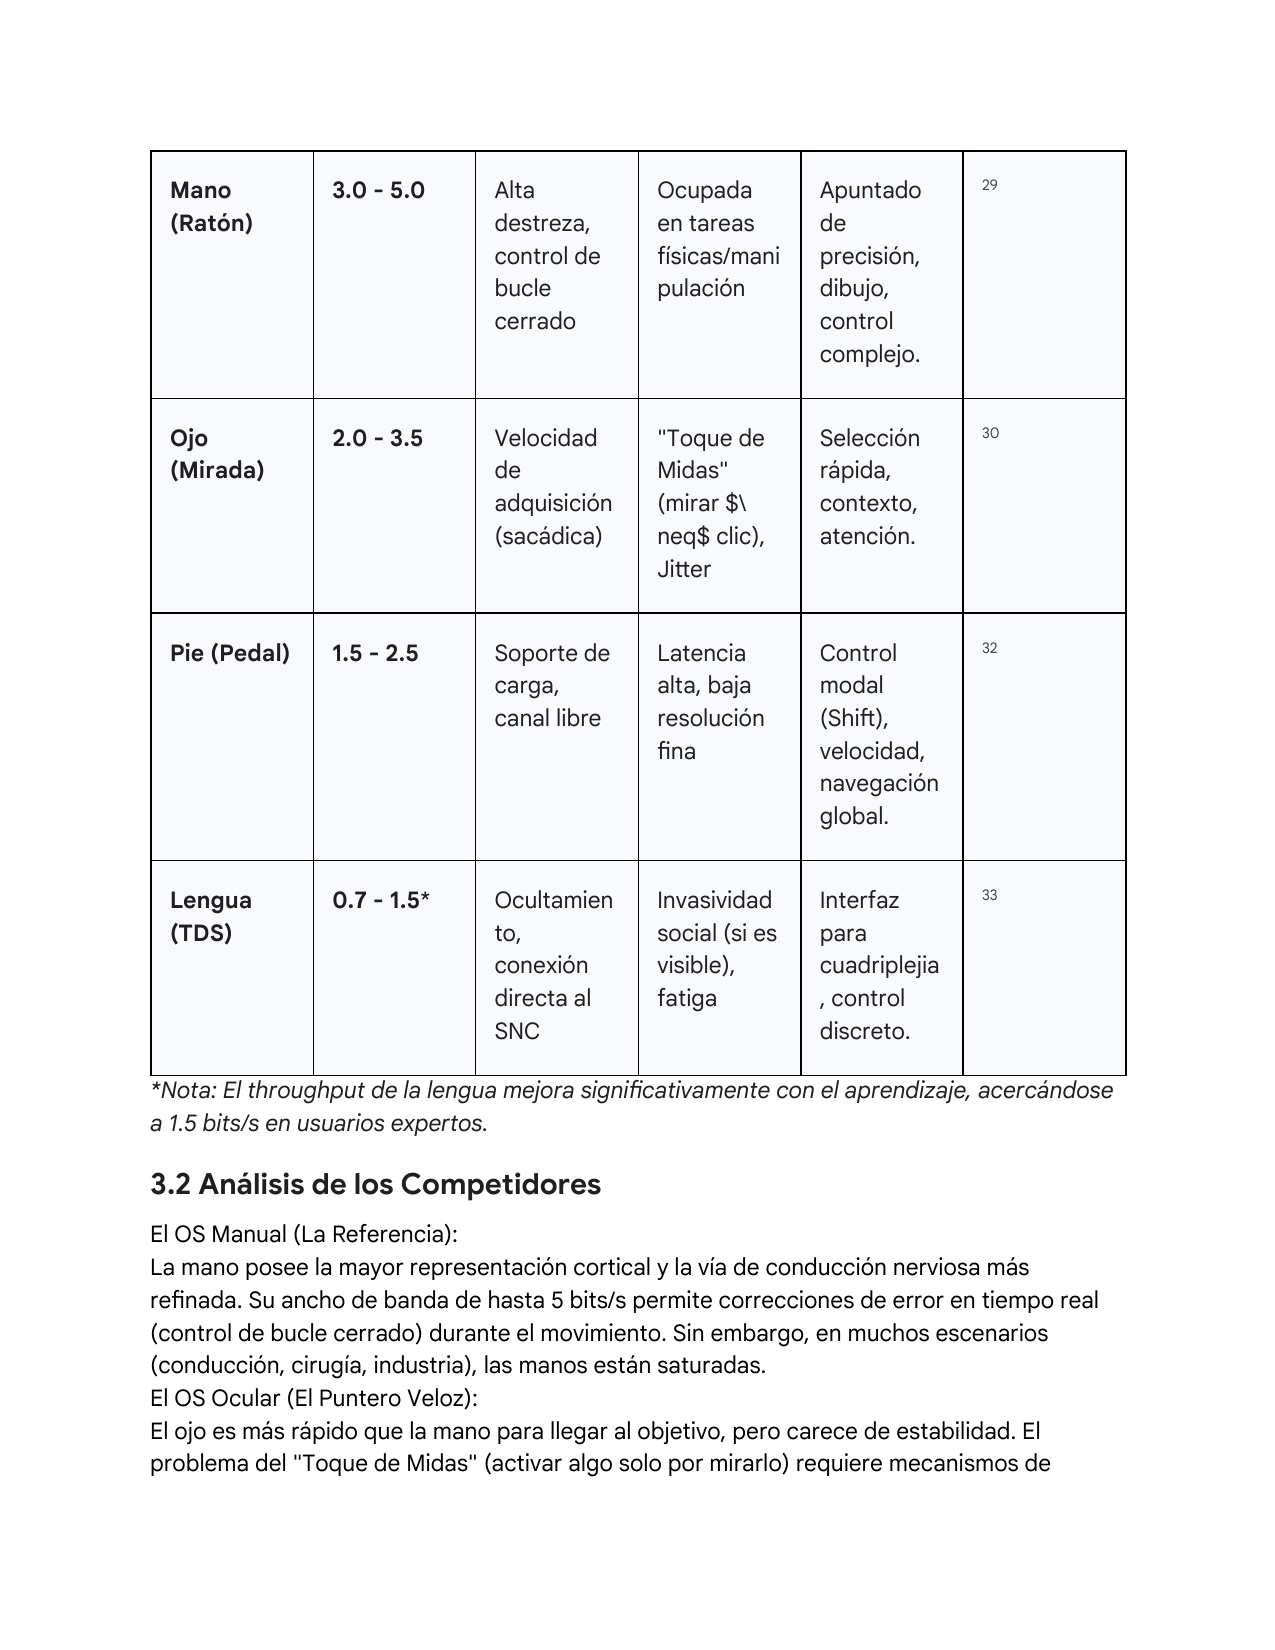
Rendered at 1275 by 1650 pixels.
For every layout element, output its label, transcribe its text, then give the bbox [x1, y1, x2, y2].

table_cell Latencia alta, baja resolución fina [639, 614, 800, 860]
table_cell Soporte de carga, canal libre [476, 614, 638, 860]
table_cell Ocupada en tareas físicas/manipulación [639, 152, 800, 397]
table_cell Lengua (TDS) [152, 861, 313, 1074]
table_cell Interfaz para cuadriplejia, control discreto. [802, 861, 962, 1074]
table_cell Pie (Pedal) [152, 614, 313, 860]
text La mano posee la mayor representación cortical y la vía de conducción nerviosa más refinada. Su ancho de banda de hasta 5 bits/s permite correcciones de error en tiempo real (control de bucle cerrado) durante el movimiento. Sin embargo, en muchos escenarios (conducción, cirugía, industria), las manos están saturadas. [150, 1253, 1125, 1380]
table_cell 2.0 - 3.5 [314, 399, 475, 612]
table_cell "Toque de Midas" (mirar $\neq$ clic), Jitter [639, 399, 800, 612]
table_cell Apuntado de precisión, dibujo, control complejo. [802, 152, 962, 397]
subtitle 3.2 Análisis de los Competidores [150, 1167, 1125, 1203]
table_cell 30 [964, 399, 1125, 612]
text El OS Manual (La Referencia): [150, 1221, 1125, 1249]
table_cell Mano (Ratón) [152, 152, 313, 397]
table_cell 33 [964, 861, 1125, 1074]
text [150, 1417, 1125, 1478]
text El OS Ocular (El Puntero Veloz): [150, 1384, 1125, 1413]
table_cell 3.0 - 5.0 [314, 152, 475, 397]
table_cell Ocultamiento, conexión directa al SNC [476, 861, 638, 1074]
table_cell 32 [964, 614, 1125, 860]
text *Nota: El throughput de la lengua mejora significativamente con el aprendizaje, acercándose a 1.5 bits/s en usuarios expertos. [150, 1076, 1125, 1138]
table_cell 1.5 - 2.5 [314, 614, 475, 860]
table_cell Velocidad de adquisición (sacádica) [476, 399, 638, 612]
table_cell Selección rápida, contexto, atención. [802, 399, 962, 612]
table_cell 29 [964, 152, 1125, 397]
table_cell 0.7 - 1.5* [314, 861, 475, 1074]
table_cell Alta destreza, control de bucle cerrado [476, 152, 638, 397]
table_cell Invasividad social (si es visible), fatiga [639, 861, 800, 1074]
table_cell Control modal (Shift), velocidad, navegación global. [802, 614, 962, 860]
table_cell Ojo (Mirada) [152, 399, 313, 612]
